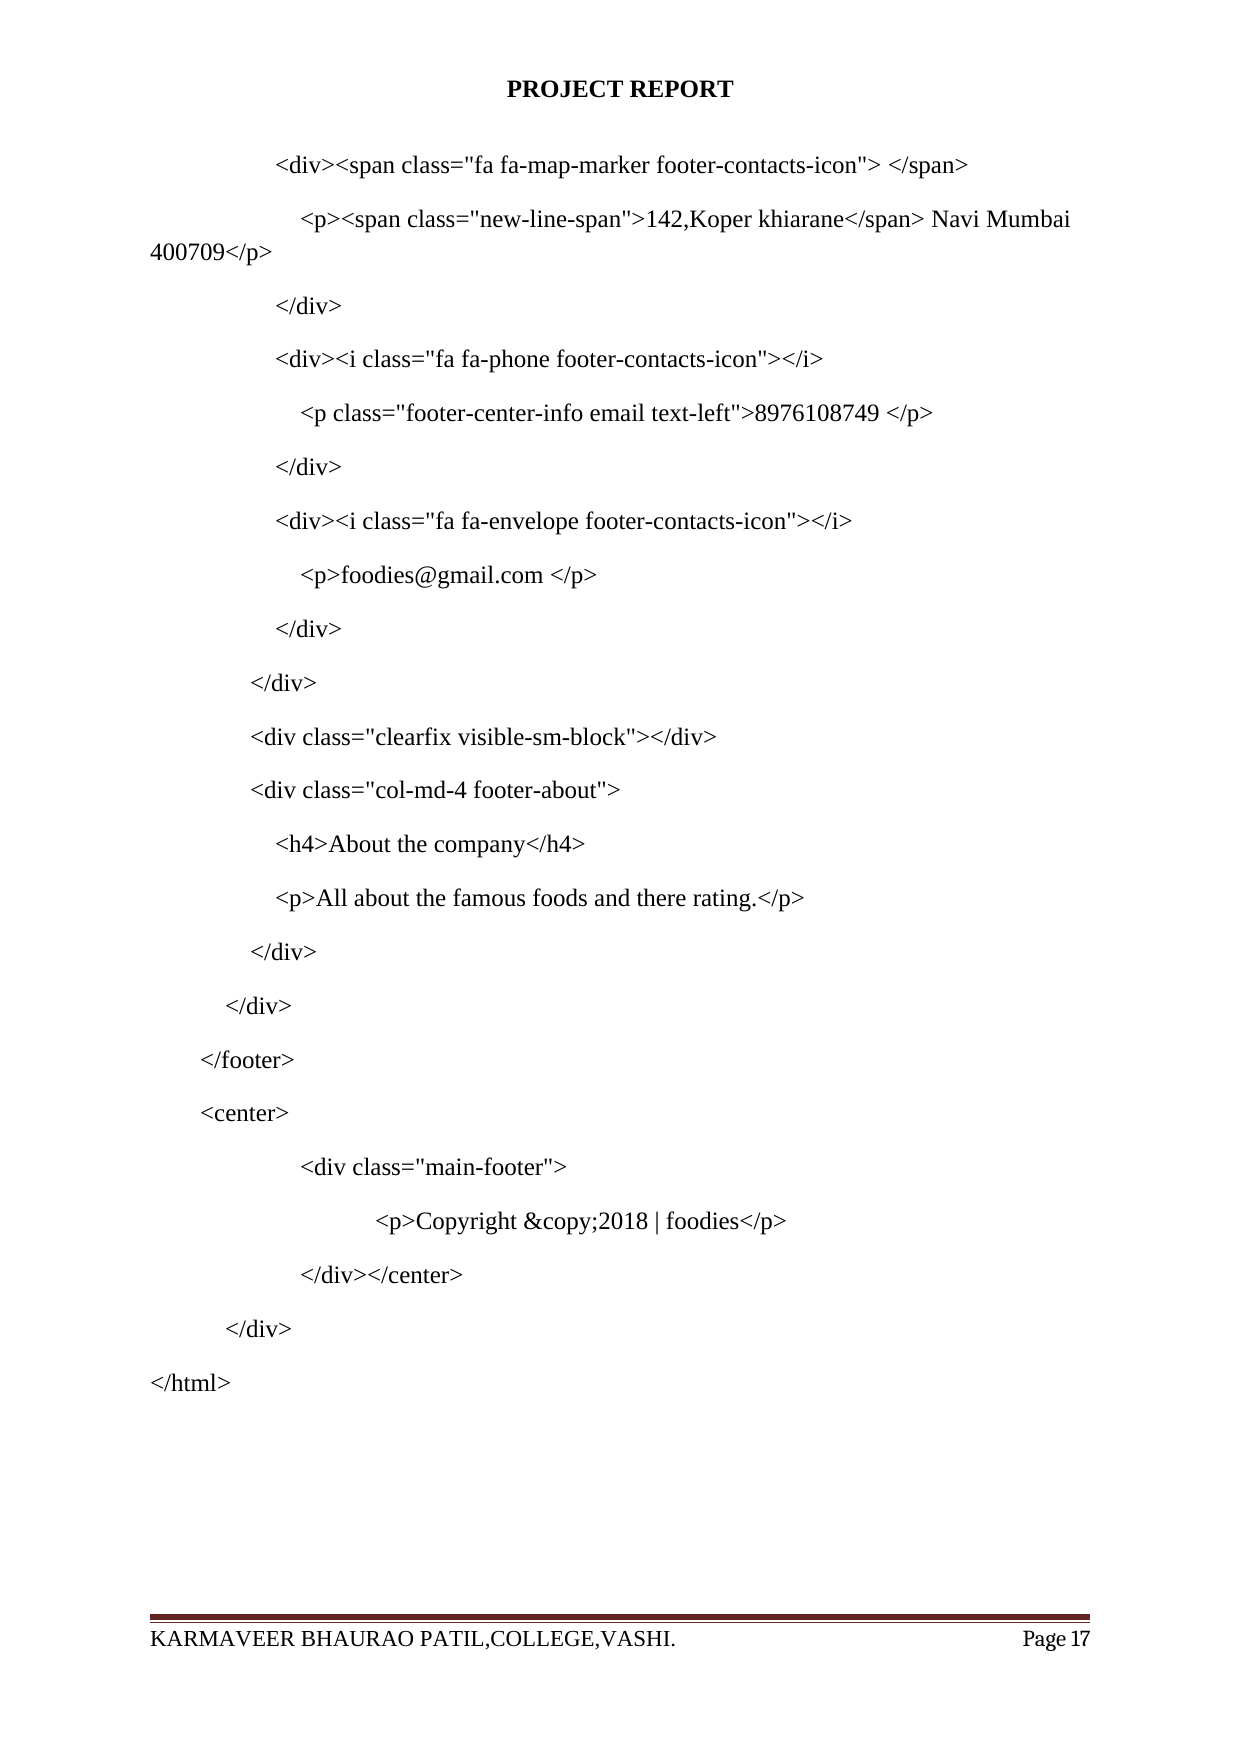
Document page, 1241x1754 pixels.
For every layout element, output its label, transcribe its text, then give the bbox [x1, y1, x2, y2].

text </div> [150, 991, 1090, 1019]
text <div class="clearfix visible-sm-block"></div> [150, 722, 1090, 750]
text </div> [150, 614, 1090, 643]
text </div> [150, 1314, 1090, 1343]
text </footer> [150, 1045, 1090, 1073]
text <p><span class="new-line-span">142,Koper khiarane</span> Navi Mumbai 400709</p> [150, 204, 1090, 266]
text <p>All about the famous foods and there rating.</p> [150, 883, 1090, 912]
text <p class="footer-center-info email text-left">8976108749 </p> [150, 398, 1090, 427]
text </div> [150, 668, 1090, 696]
text <div class="col-md-4 footer-about"> [150, 775, 1090, 804]
text <center> [150, 1098, 1090, 1127]
text <p>Copyright &copy;2018 | foodies</p> [150, 1206, 1090, 1235]
text <div><i class="fa fa-phone footer-contacts-icon"></i> [150, 344, 1090, 373]
text <div><span class="fa fa-map-marker footer-contacts-icon"> </span> [150, 150, 1090, 179]
text </div> [150, 452, 1090, 481]
text </div> [150, 937, 1090, 966]
text </div> [150, 291, 1090, 319]
text </div></center> [150, 1260, 1090, 1289]
text <div class="main-footer"> [150, 1152, 1090, 1181]
text <div><i class="fa fa-envelope footer-contacts-icon"></i> [150, 506, 1090, 535]
text <h4>About the company</h4> [150, 829, 1090, 858]
text </html> [150, 1368, 1090, 1397]
text <p>foodies@gmail.com </p> [150, 560, 1090, 589]
